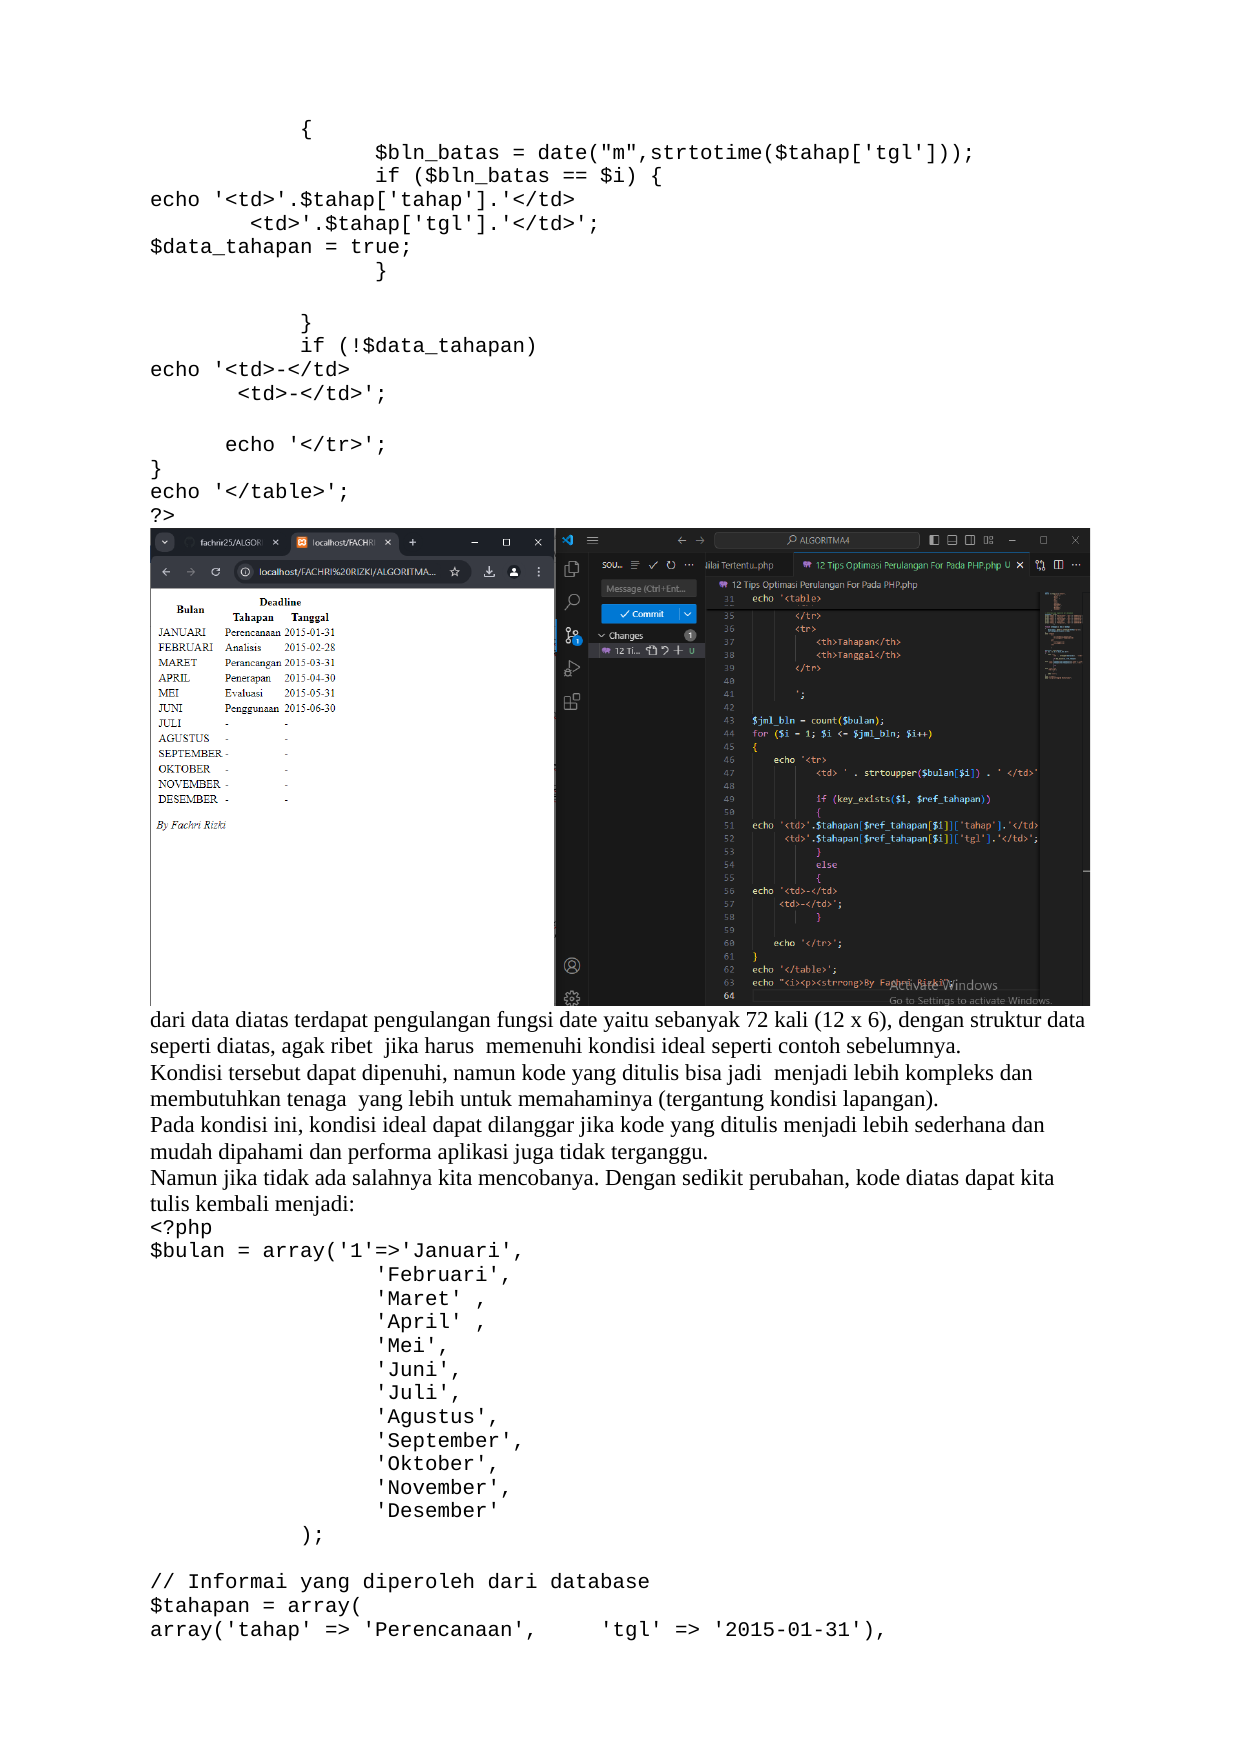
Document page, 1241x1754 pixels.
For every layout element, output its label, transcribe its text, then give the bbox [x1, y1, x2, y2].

text 'Juni', [150, 1359, 1090, 1382]
text } [150, 260, 1090, 284]
text 'Oktober', [150, 1453, 1090, 1477]
text // Informai yang diperoleh dari database [150, 1571, 1090, 1595]
text echo '<td>'.$tahap['tahap'].'</td> [150, 189, 1090, 213]
text 'April' , [150, 1311, 1090, 1335]
text { [150, 118, 1090, 142]
text $bulan = array('1'=>'Januari', [150, 1240, 1090, 1264]
text $data_tahapan = true; [150, 236, 1090, 260]
text } [150, 312, 1090, 335]
text if ($bln_batas == $i) { [150, 165, 1090, 189]
text if (!$data_tahapan) [150, 335, 1090, 359]
text <?php [150, 1217, 1090, 1240]
text echo '<td>-</td> [150, 359, 1090, 383]
text 'Mei', [150, 1335, 1090, 1359]
text <td>'.$tahap['tgl'].'</td>'; [150, 213, 1090, 236]
text Namun jika tidak ada salahnya kita mencobanya. Dengan sedikit perubahan, kode diatas dapat kita tulis kembali menjadi: [355, 1164, 1090, 1217]
text 'Juli', [150, 1382, 1090, 1406]
text $tahapan = array( [150, 1595, 1090, 1619]
text $bln_batas = date("m",strtotime($tahap['tgl'])); [150, 142, 1090, 165]
text 'Maret' , [150, 1288, 1090, 1311]
text ?> [150, 505, 1090, 528]
text array('tahap' => 'Perencanaan', 'tgl' => '2015-01-31'), [150, 1619, 1090, 1642]
text 'Agustus', [150, 1406, 1090, 1429]
text 'Desember' [150, 1501, 1090, 1524]
text 'Februari', [150, 1264, 1090, 1288]
text ); [150, 1524, 1090, 1548]
text 'September', [150, 1429, 1090, 1453]
text Pada kondisi ini, kondisi ideal dapat dilanggar jika kode yang ditulis menjadi lebih sederhana dan mudah dipahami dan performa aplikasi juga tidak terganggu. [709, 1111, 1090, 1164]
text 'November', [150, 1477, 1090, 1501]
text echo '</tr>'; [150, 434, 1090, 458]
text } [150, 458, 1090, 482]
picture [150, 528, 1091, 1006]
text echo '</table>'; [150, 482, 1090, 505]
text <td>-</td>'; [150, 383, 1090, 406]
